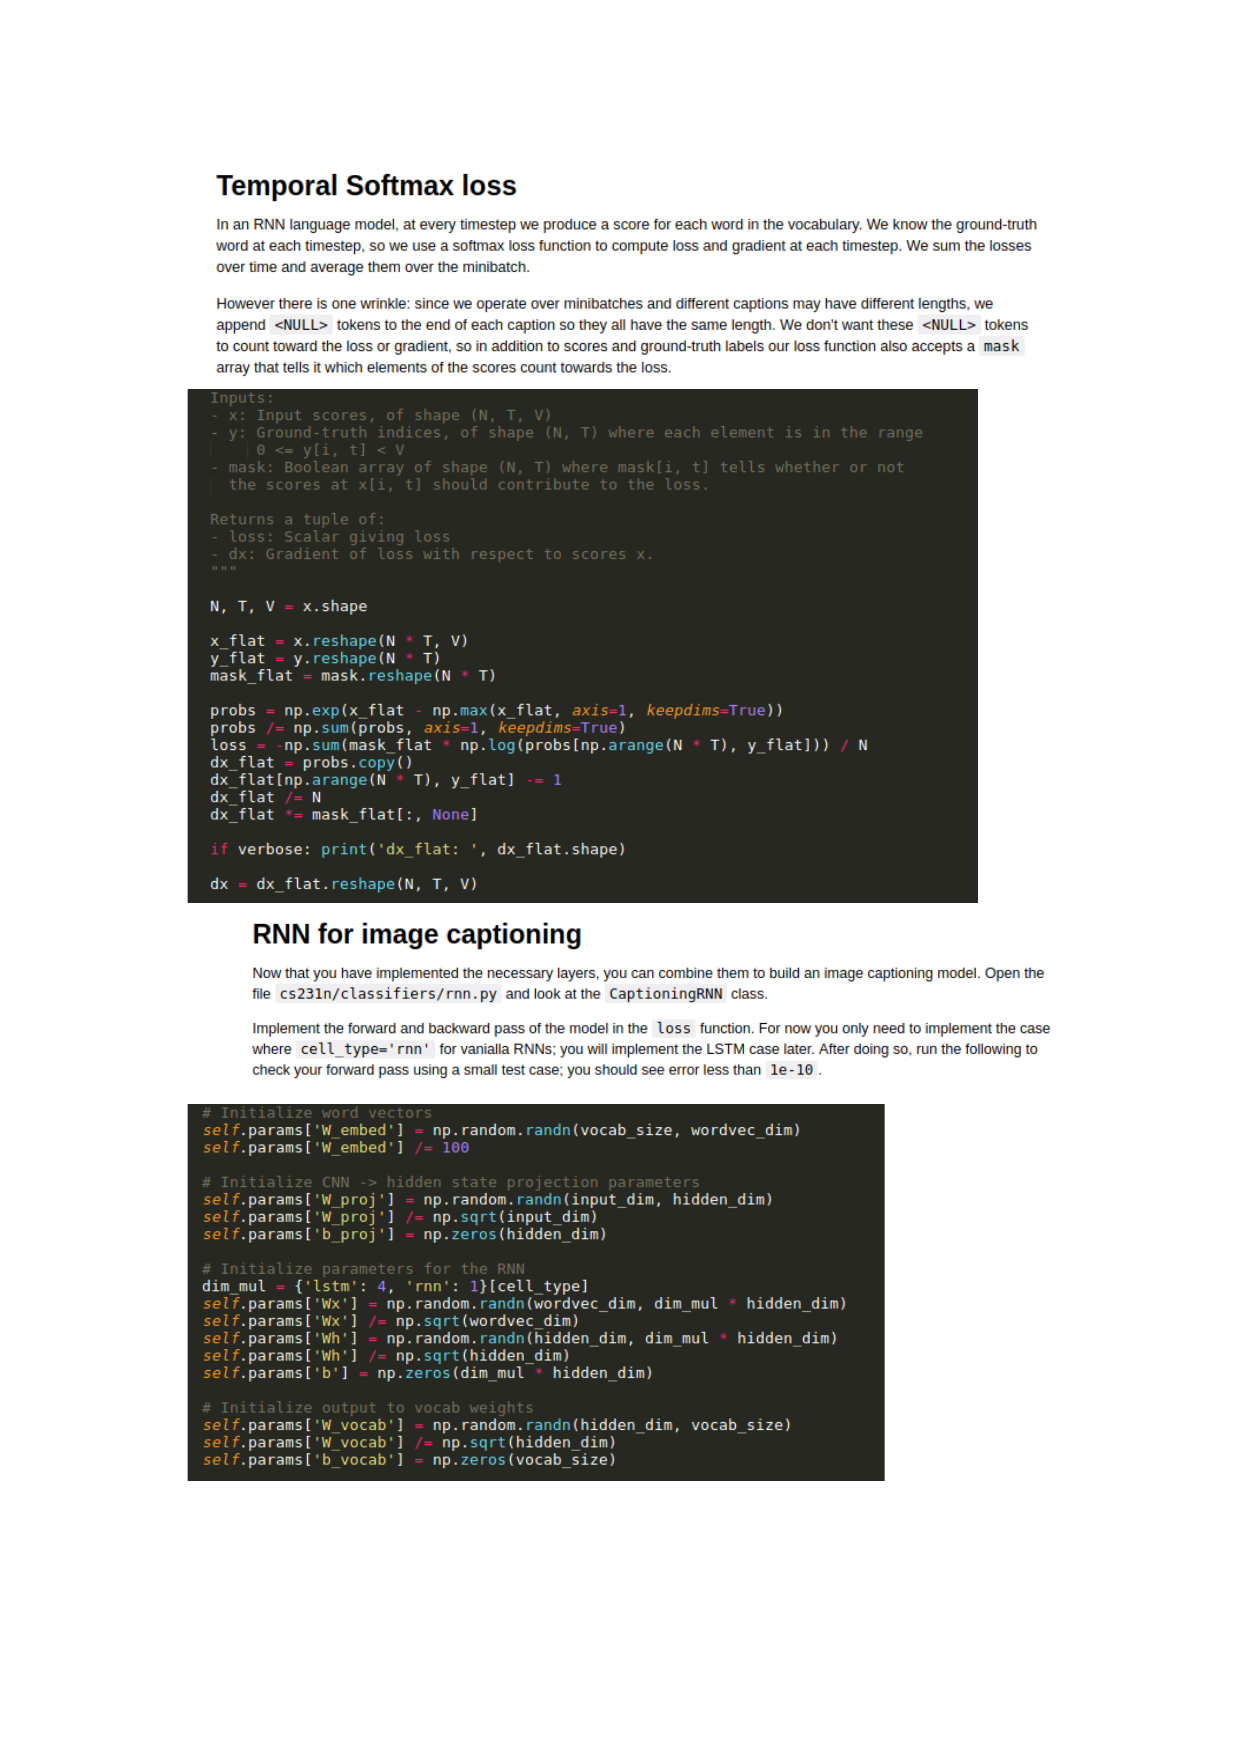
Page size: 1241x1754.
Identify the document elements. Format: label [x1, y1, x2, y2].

picture [187, 909, 1053, 1084]
picture [187, 1104, 885, 1481]
picture [187, 162, 1053, 382]
picture [187, 389, 978, 903]
